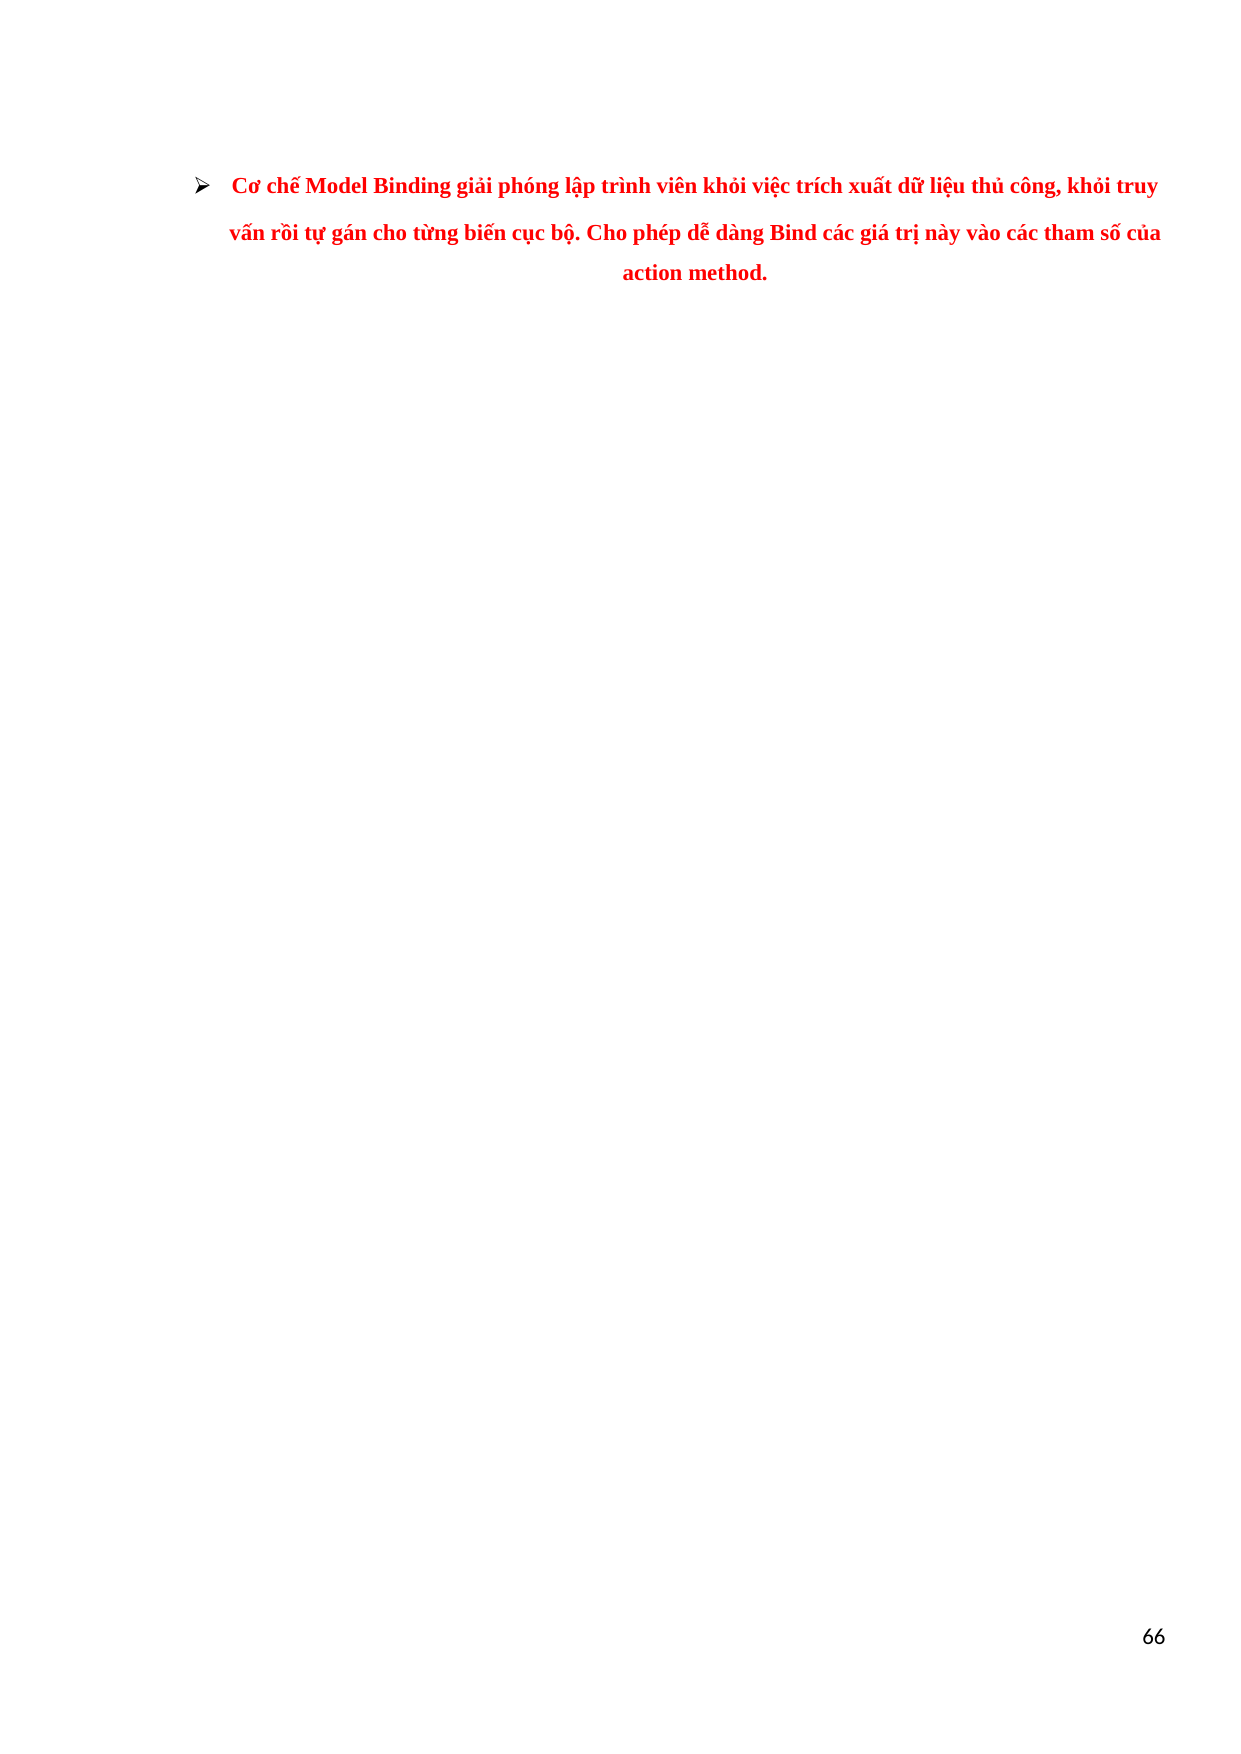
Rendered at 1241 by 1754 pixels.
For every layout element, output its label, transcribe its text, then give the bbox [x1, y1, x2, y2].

list Cơ chế Model Binding giải phóng lập trình viên khỏi việc trích xuất dữ liệu thủ công, khỏi truy vấn rồi tự gán cho từng biến cục bộ. Cho phép dễ dàng Bind các giá trị này vào các tham số của action method. [187, 159, 1165, 285]
